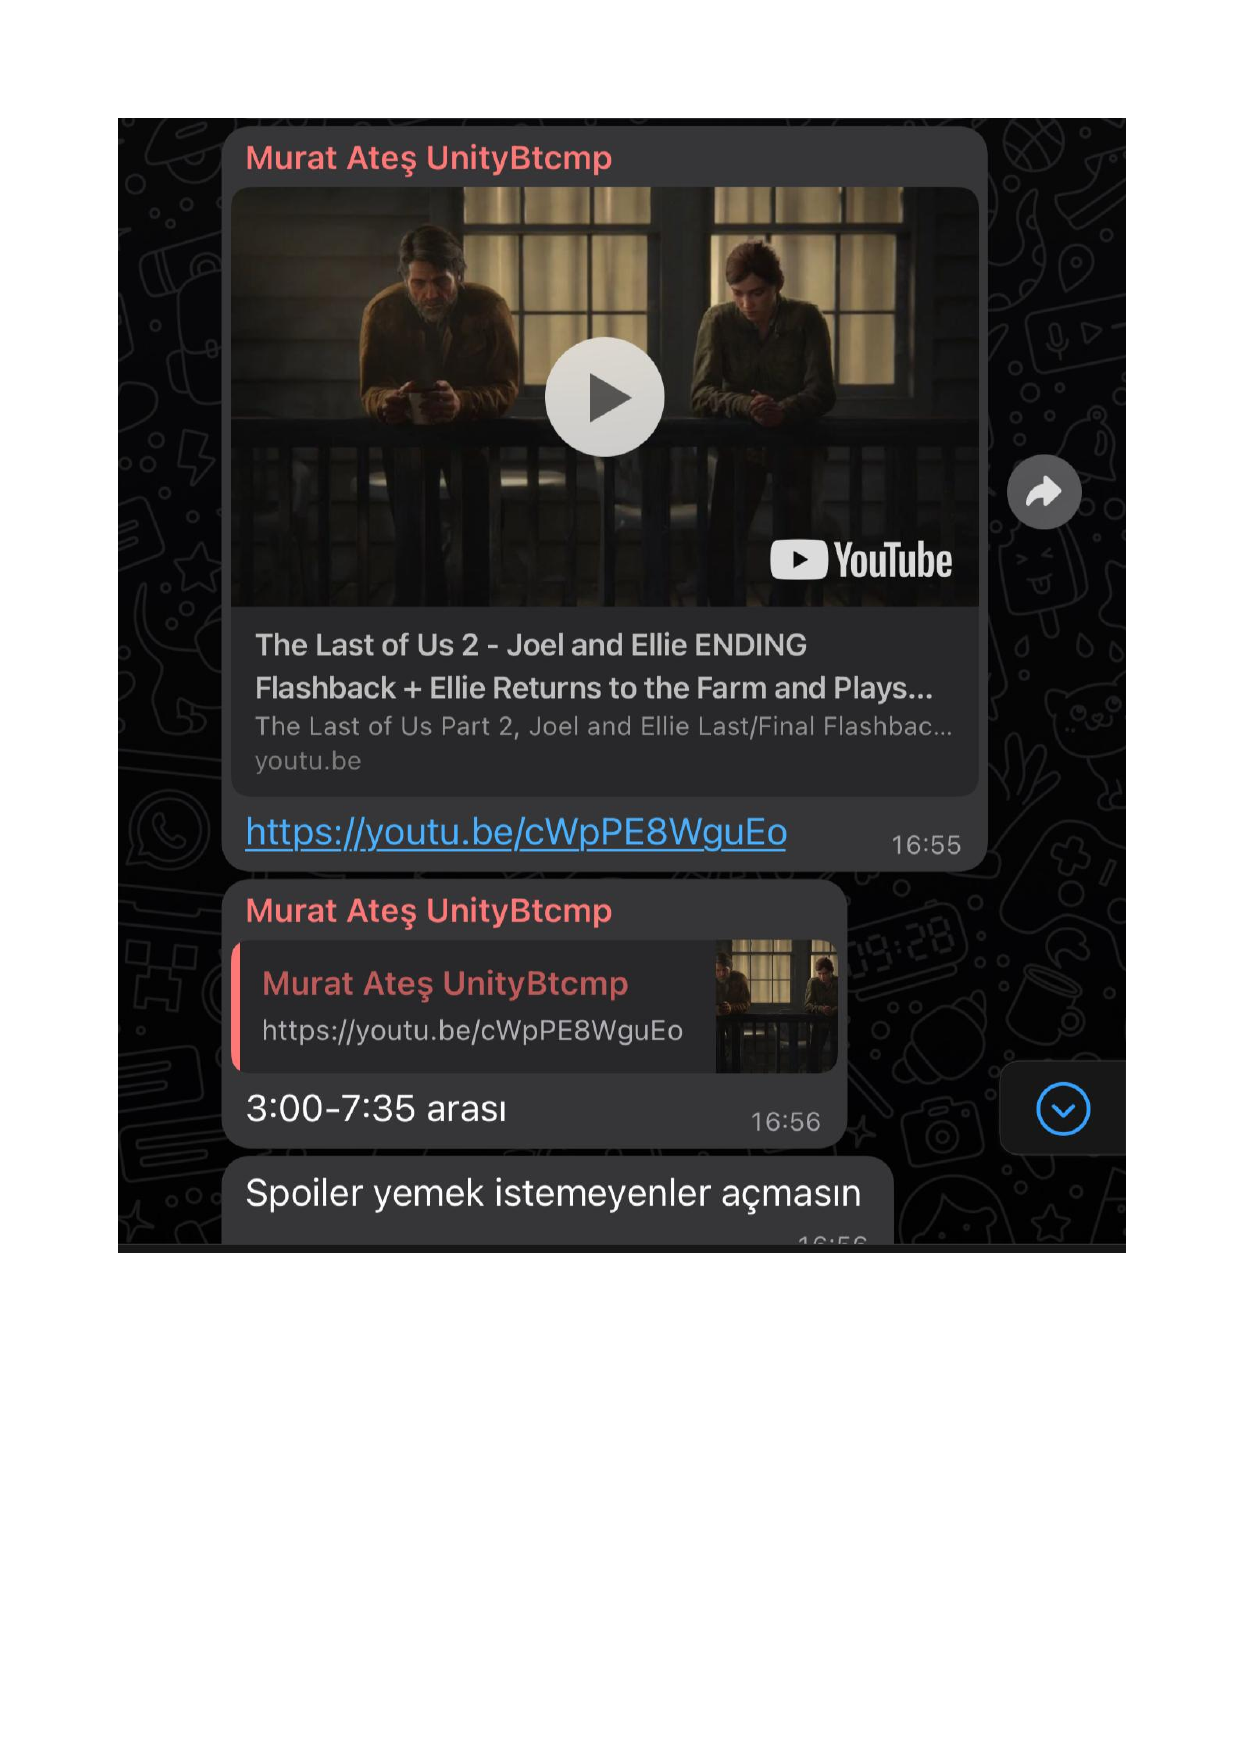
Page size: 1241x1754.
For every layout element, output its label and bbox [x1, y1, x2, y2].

picture [118, 118, 1126, 1253]
